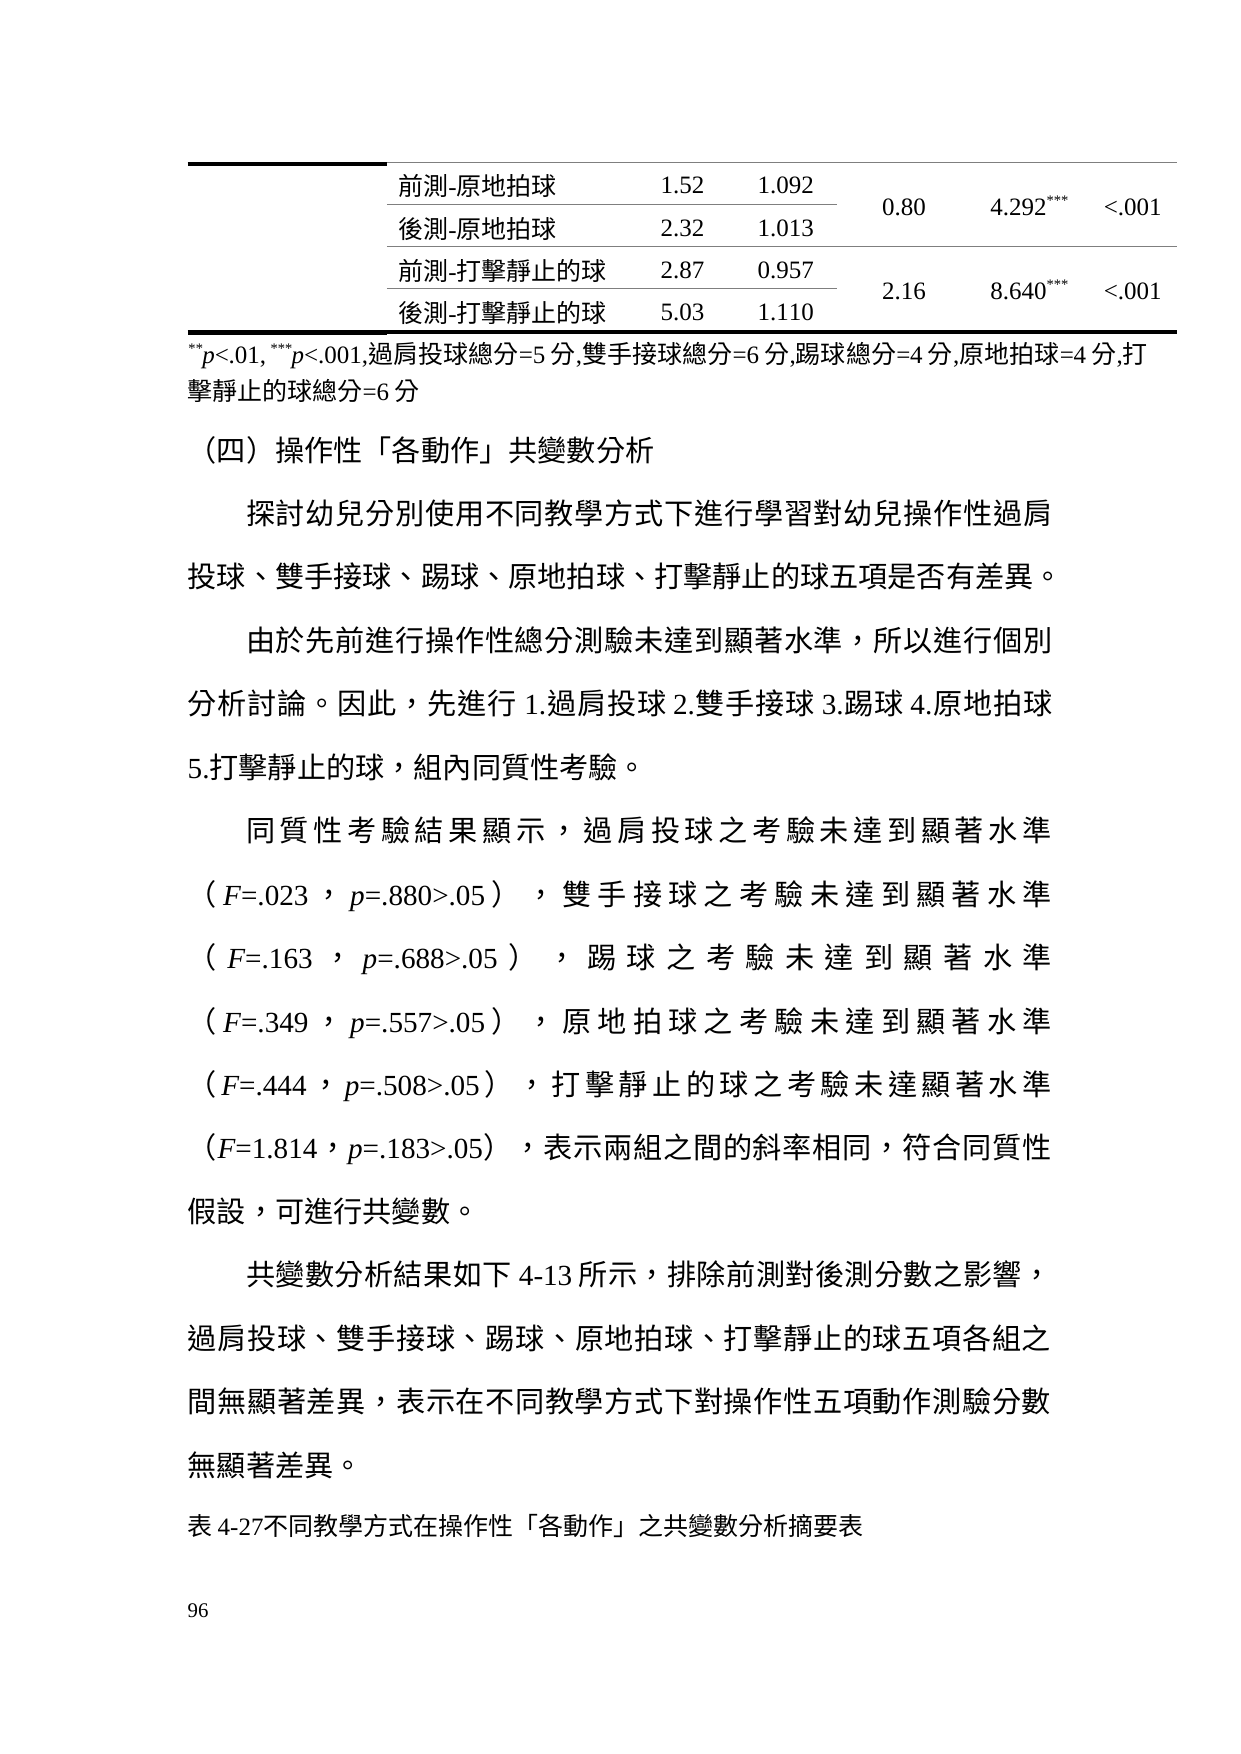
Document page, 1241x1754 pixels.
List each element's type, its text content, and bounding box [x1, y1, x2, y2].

text 同質性考驗結果顯示，過肩投球之考驗未達到顯著水準（F=.023，p=.880>.05），雙手接球之考驗未達到顯著水準（F=.163，p=.688>.05），踢球之考驗未達到顯著水準（F=.349，p=.557>.05），原地拍球之考驗未達到顯著水準（F=.444，p=.508>.05），打擊靜止的球之考驗未達顯著水準（F=1.814，p=.183>.05），表示兩組之間的斜率相同，符合同質性假設，可進行共變數。 [187, 808, 1053, 1231]
table_cell 2.87 [631, 247, 734, 288]
text （四）操作性「各動作」共變數分析 [187, 427, 1053, 469]
text 由於先前進行操作性總分測驗未達到顯著水準，所以進行個別分析討論。因此，先進行1.過肩投球2.雙手接球3.踢球4.原地拍球5.打擊靜止的球，組內同質性考驗。 [187, 617, 1053, 787]
table_cell 5.03 [631, 289, 734, 330]
table_cell 1.110 [734, 289, 837, 330]
table_cell 後測-打擊靜止的球 [387, 289, 631, 330]
table_cell 1.092 [734, 163, 837, 204]
table_cell 8.640*** [970, 247, 1088, 330]
table_cell 2.16 [837, 247, 970, 330]
table_cell 後測-原地拍球 [387, 205, 631, 246]
table_cell 0.957 [734, 247, 837, 288]
table_cell 0.80 [837, 163, 970, 246]
text **p<.01, ***p<.001,過肩投球總分=5分,雙手接球總分=6分,踢球總分=4分,原地拍球=4分,打擊靜止的球總分=6分 [187, 333, 1148, 408]
table_cell 2.32 [631, 205, 734, 246]
table_cell 前測-原地拍球 [387, 163, 631, 204]
table_cell <.001 [1088, 247, 1177, 330]
table_cell <.001 [1088, 163, 1177, 246]
text 探討幼兒分別使用不同教學方式下進行學習對幼兒操作性過肩投球、雙手接球、踢球、原地拍球、打擊靜止的球五項是否有差異。 [187, 491, 1053, 596]
table_cell 1.52 [631, 163, 734, 204]
text 共變數分析結果如下4-13所示，排除前測對後測分數之影響，過肩投球、雙手接球、踢球、原地拍球、打擊靜止的球五項各組之間無顯著差異，表示在不同教學方式下對操作性五項動作測驗分數無顯著差異。 [187, 1252, 1053, 1484]
table_cell 前測-打擊靜止的球 [387, 247, 631, 288]
table_cell 4.292*** [970, 163, 1088, 246]
table_cell 1.013 [734, 205, 837, 246]
